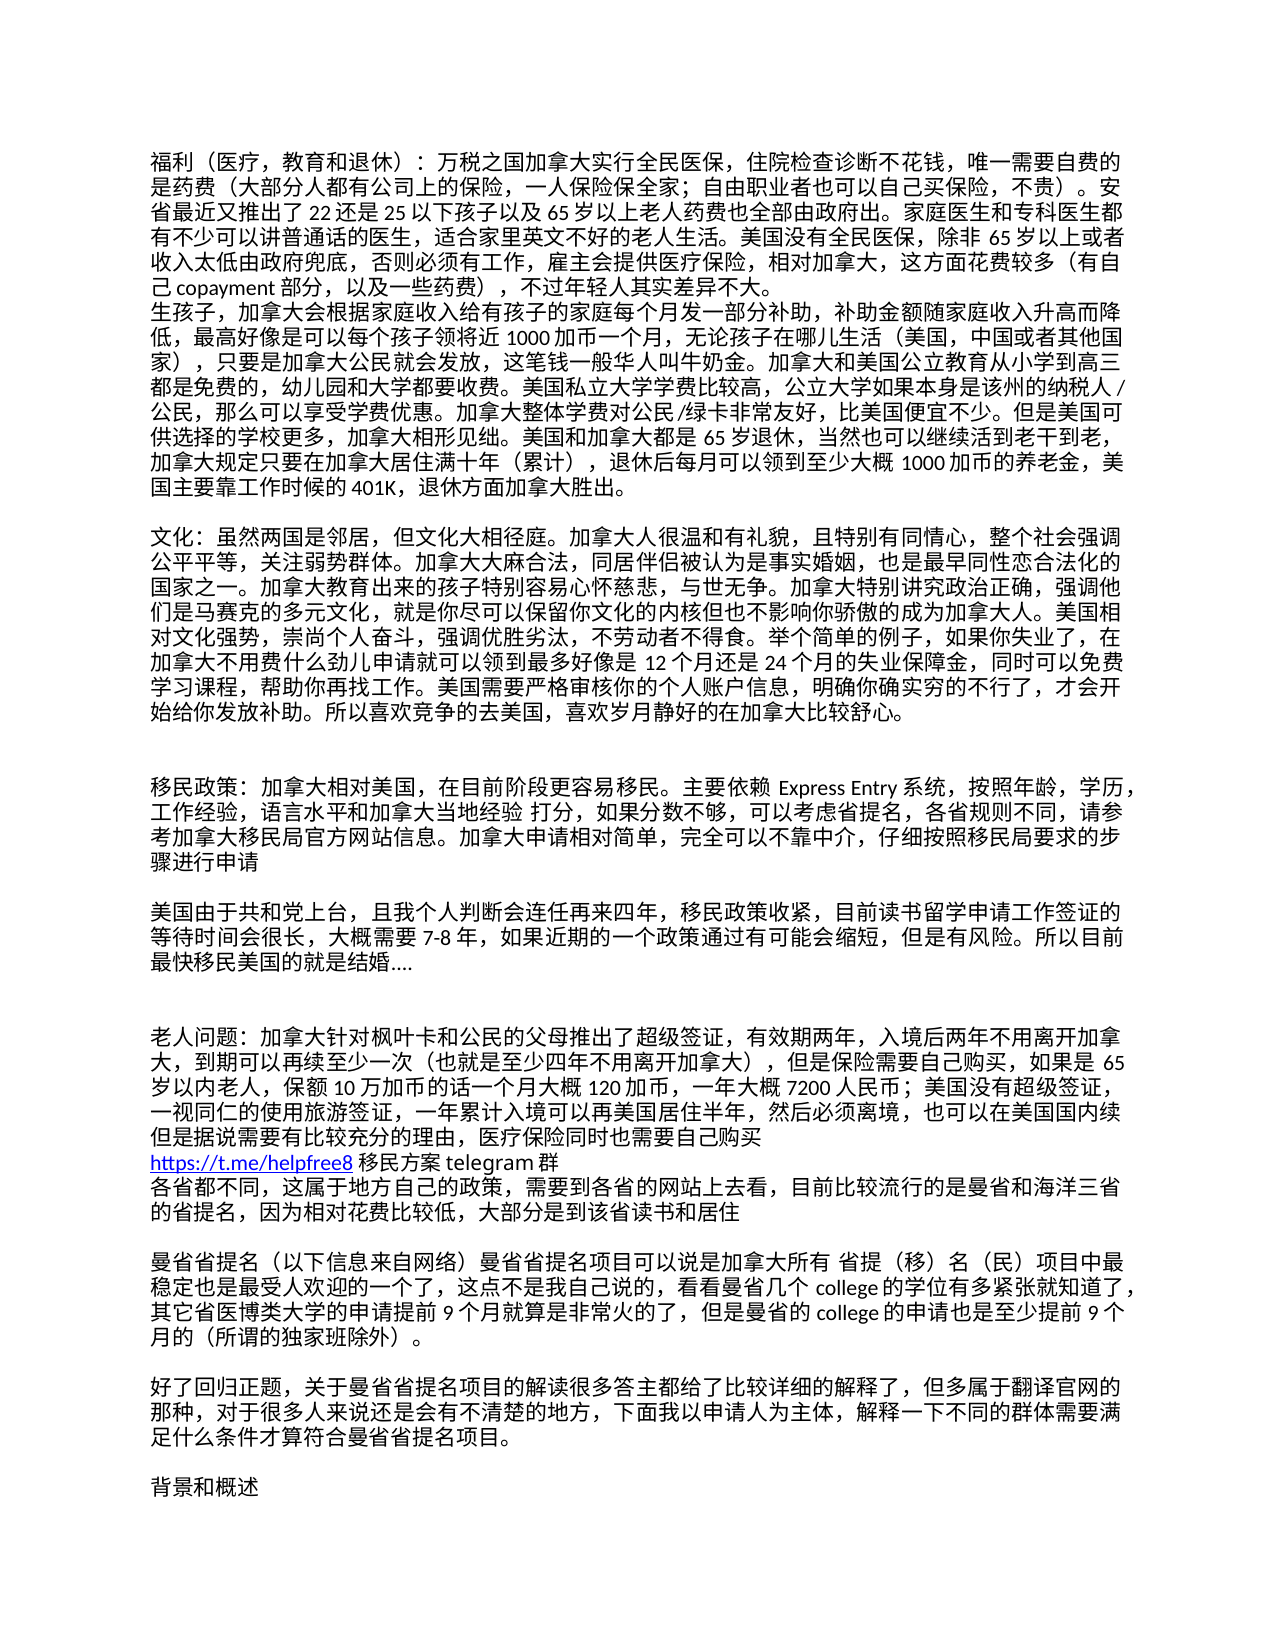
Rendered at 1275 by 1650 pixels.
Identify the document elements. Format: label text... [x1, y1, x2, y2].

text 曼省省提名（以下信息来自网络）曼省省提名项目可以说是加拿大所有 省提（移）名（民）项目中最稳定也是最受人欢迎的一个了，这点不是我自己说的，看看曼省几个college的学位有多紧张就知道了，其它省医博类大学的申请提前9个月就算是非常火的了，但是曼省的college的申请也是至少提前9个月的（所谓的独家班除外）。 [150, 1250, 1125, 1350]
text https://t.me/helpfree8 移民方案telegram群 [150, 1150, 1125, 1175]
text 移民政策：加拿大相对美国，在目前阶段更容易移民。主要依赖Express Entry系统，按照年龄，学历，工作经验，语言水平和加拿大当地经验 打分，如果分数不够，可以考虑省提名，各省规则不同，请参考加拿大移民局官方网站信息。加拿大申请相对简单，完全可以不靠中介，仔细按照移民局要求的步骤进行申请 [150, 775, 1125, 875]
text 福利（医疗，教育和退休）：万税之国加拿大实行全民医保，住院检查诊断不花钱，唯一需要自费的是药费（大部分人都有公司上的保险，一人保险保全家；自由职业者也可以自己买保险，不贵）。安省最近又推出了22还是25以下孩子以及65岁以上老人药费也全部由政府出。家庭医生和专科医生都有不少可以讲普通话的医生，适合家里英文不好的老人生活。美国没有全民医保，除非65岁以上或者收入太低由政府兜底，否则必须有工作，雇主会提供医疗保险，相对加拿大，这方面花费较多（有自己copayment部分，以及一些药费），不过年轻人其实差异不大。 [150, 150, 1125, 300]
text 文化：虽然两国是邻居，但文化大相径庭。加拿大人很温和有礼貌，且特别有同情心，整个社会强调公平平等，关注弱势群体。加拿大大麻合法，同居伴侣被认为是事实婚姻，也是最早同性恋合法化的国家之一。加拿大教育出来的孩子特别容易心怀慈悲，与世无争。加拿大特别讲究政治正确，强调他们是马赛克的多元文化，就是你尽可以保留你文化的内核但也不影响你骄傲的成为加拿大人。美国相对文化强势，崇尚个人奋斗，强调优胜劣汰，不劳动者不得食。举个简单的例子，如果你失业了，在加拿大不用费什么劲儿申请就可以领到最多好像是12个月还是24个月的失业保障金，同时可以免费学习课程，帮助你再找工作。美国需要严格审核你的个人账户信息，明确你确实穷的不行了，才会开始给你发放补助。所以喜欢竞争的去美国，喜欢岁月静好的在加拿大比较舒心。 [150, 525, 1125, 725]
text 好了回归正题，关于曼省省提名项目的解读很多答主都给了比较详细的解释了，但多属于翻译官网的那种，对于很多人来说还是会有不清楚的地方，下面我以申请人为主体，解释一下不同的群体需要满足什么条件才算符合曼省省提名项目。 [150, 1375, 1125, 1450]
text 背景和概述 [150, 1475, 1125, 1500]
text 老人问题：加拿大针对枫叶卡和公民的父母推出了超级签证，有效期两年，入境后两年不用离开加拿大，到期可以再续至少一次（也就是至少四年不用离开加拿大），但是保险需要自己购买，如果是65岁以内老人，保额10万加币的话一个月大概120加币，一年大概7200人民币；美国没有超级签证，一视同仁的使用旅游签证，一年累计入境可以再美国居住半年，然后必须离境，也可以在美国国内续，但是据说需要有比较充分的理由，医疗保险同时也需要自己购买 [150, 1025, 1125, 1150]
text 生孩子，加拿大会根据家庭收入给有孩子的家庭每个月发一部分补助，补助金额随家庭收入升高而降低，最高好像是可以每个孩子领将近1000加币一个月，无论孩子在哪儿生活（美国，中国或者其他国家），只要是加拿大公民就会发放，这笔钱一般华人叫牛奶金。加拿大和美国公立教育从小学到高三都是免费的，幼儿园和大学都要收费。美国私立大学学费比较高，公立大学如果本身是该州的纳税人/公民，那么可以享受学费优惠。加拿大整体学费对公民/绿卡非常友好，比美国便宜不少。但是美国可供选择的学校更多，加拿大相形见绌。美国和加拿大都是65岁退休，当然也可以继续活到老干到老，加拿大规定只要在加拿大居住满十年（累计），退休后每月可以领到至少大概1000加币的养老金，美国主要靠工作时候的401K，退休方面加拿大胜出。 [150, 300, 1125, 500]
text 各省都不同，这属于地方自己的政策，需要到各省的网站上去看，目前比较流行的是曼省和海洋三省的省提名，因为相对花费比较低，大部分是到该省读书和居住 [150, 1175, 1125, 1225]
text 美国由于共和党上台，且我个人判断会连任再来四年，移民政策收紧，目前读书留学申请工作签证的等待时间会很长，大概需要7-8年，如果近期的一个政策通过有可能会缩短，但是有风险。所以目前最快移民美国的就是结婚.... [150, 900, 1125, 975]
